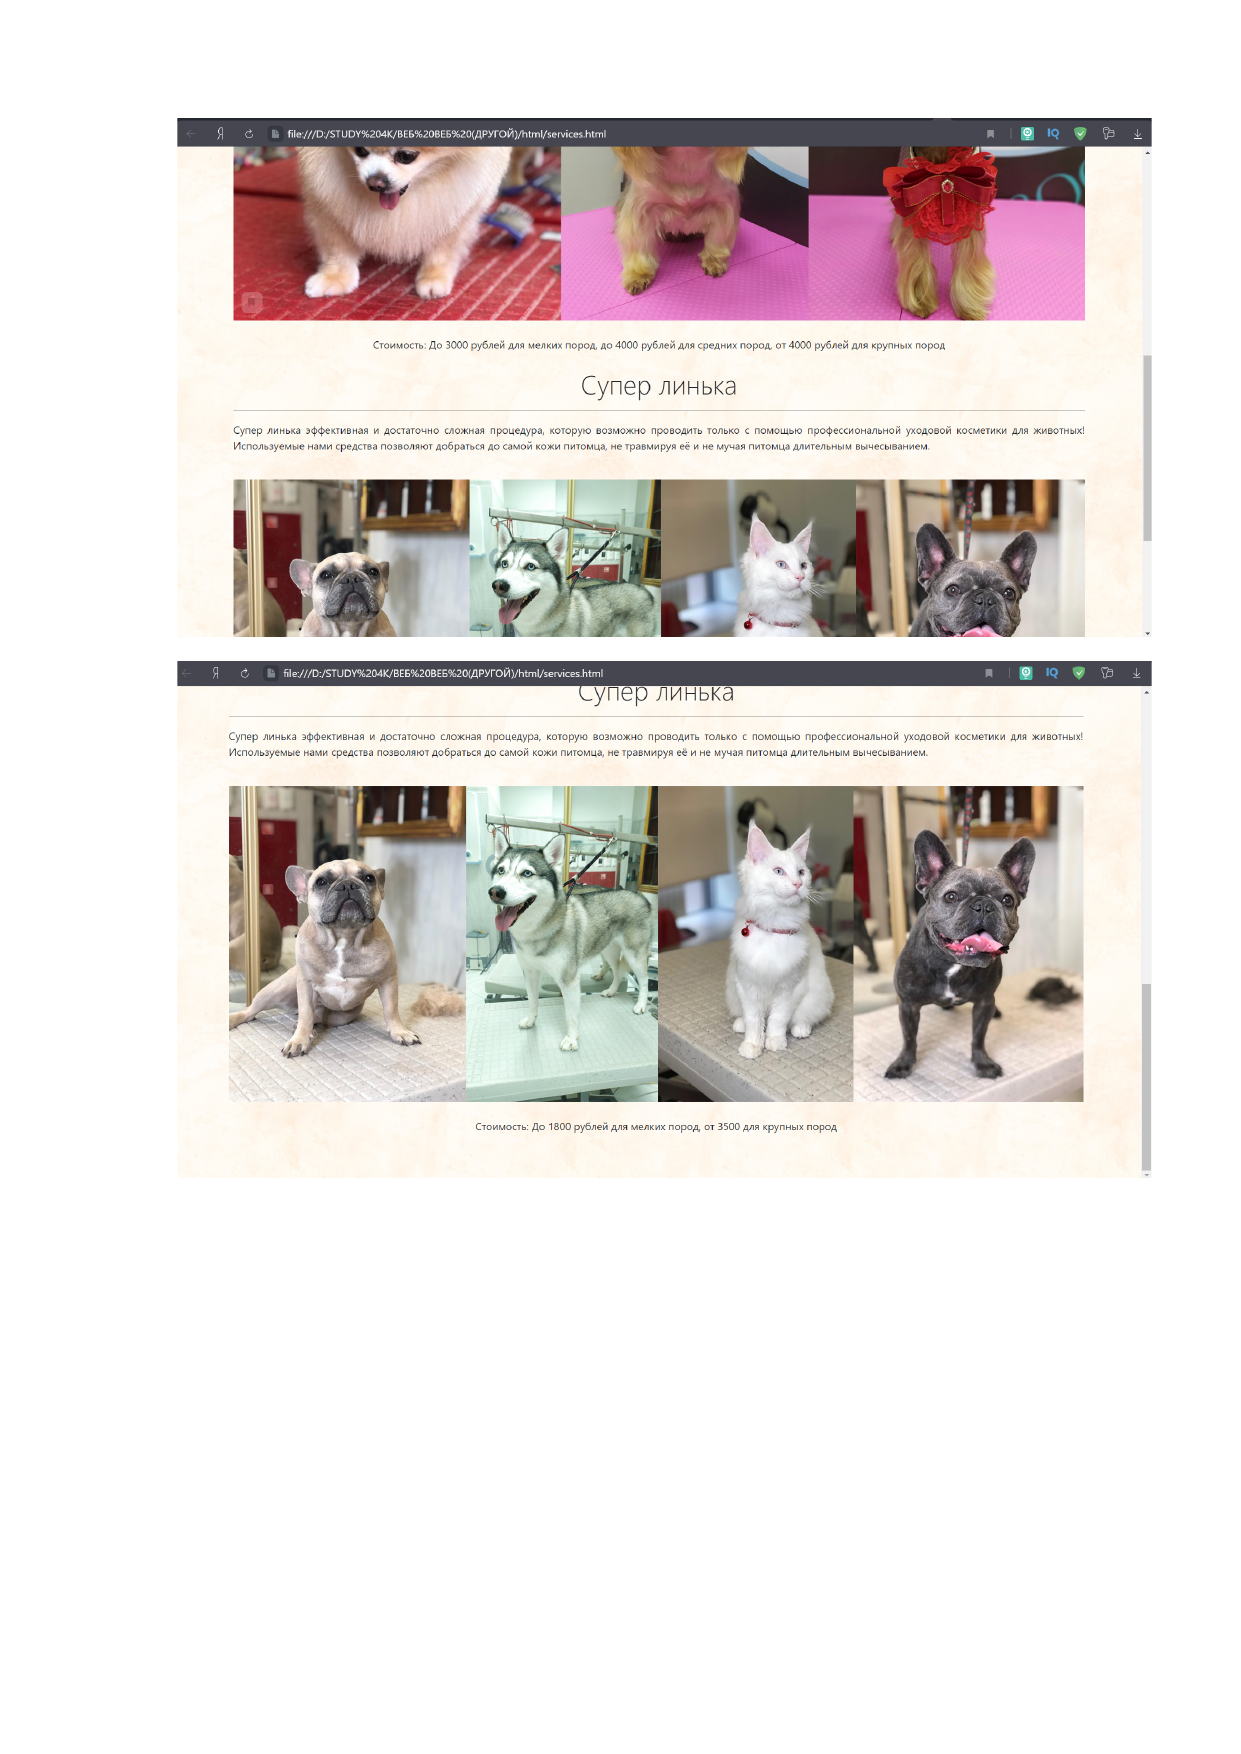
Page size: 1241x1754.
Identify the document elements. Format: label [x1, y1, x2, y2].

picture [177, 118, 1152, 637]
picture [177, 661, 1152, 1178]
